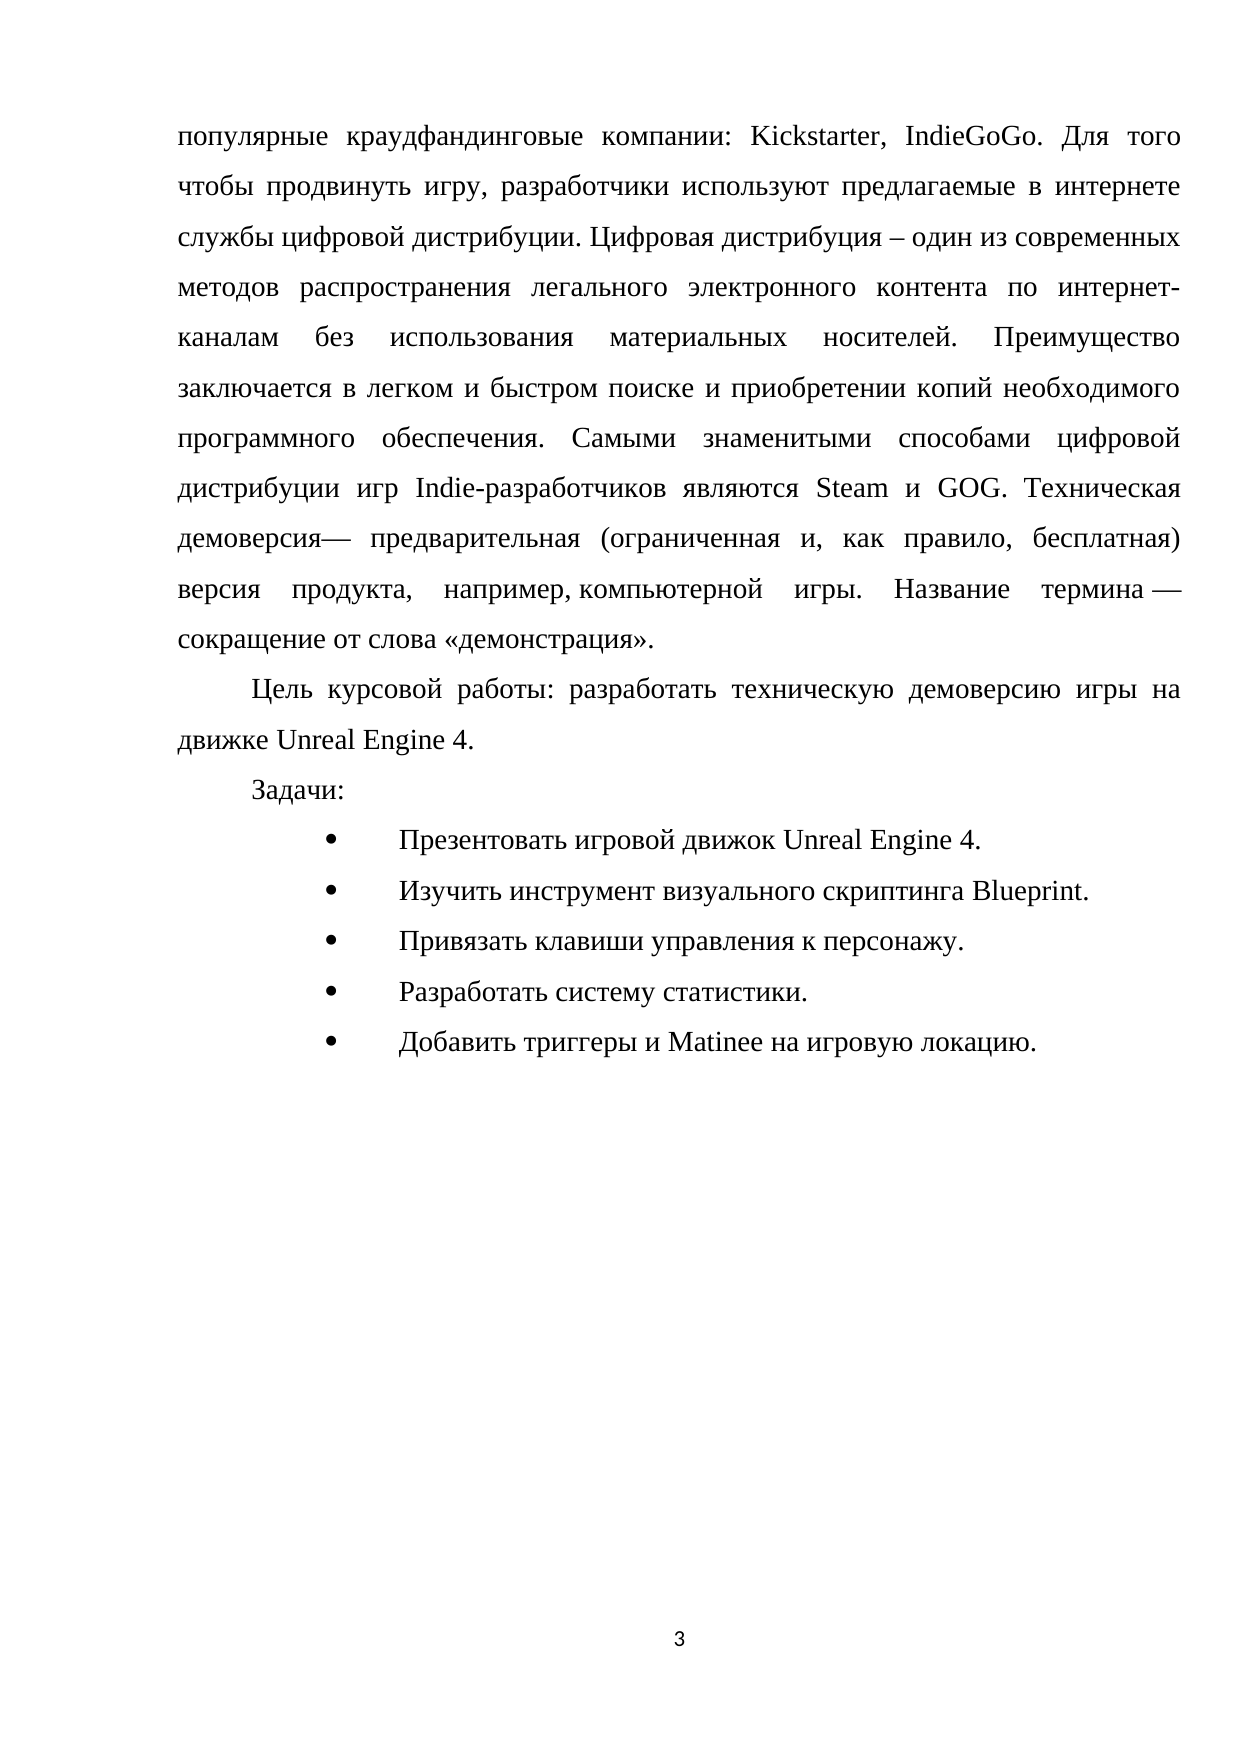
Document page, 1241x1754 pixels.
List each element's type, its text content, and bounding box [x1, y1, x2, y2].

list Презентовать игровой движок Unreal Engine 4. [252, 822, 1181, 856]
list Изучить инструмент визуального скриптинга Blueprint. [252, 873, 1181, 907]
list Привязать клавиши управления к персонажу. [252, 923, 1181, 957]
text Задачи: [177, 772, 1181, 806]
list Добавить триггеры и Matinee на игровую локацию. [252, 1024, 1181, 1058]
list Разработать систему статистики. [252, 974, 1181, 1007]
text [177, 118, 1181, 655]
text Цель курсовой работы: разработать техническую демоверсию игры на движке Unreal Engine 4. [177, 672, 1181, 755]
